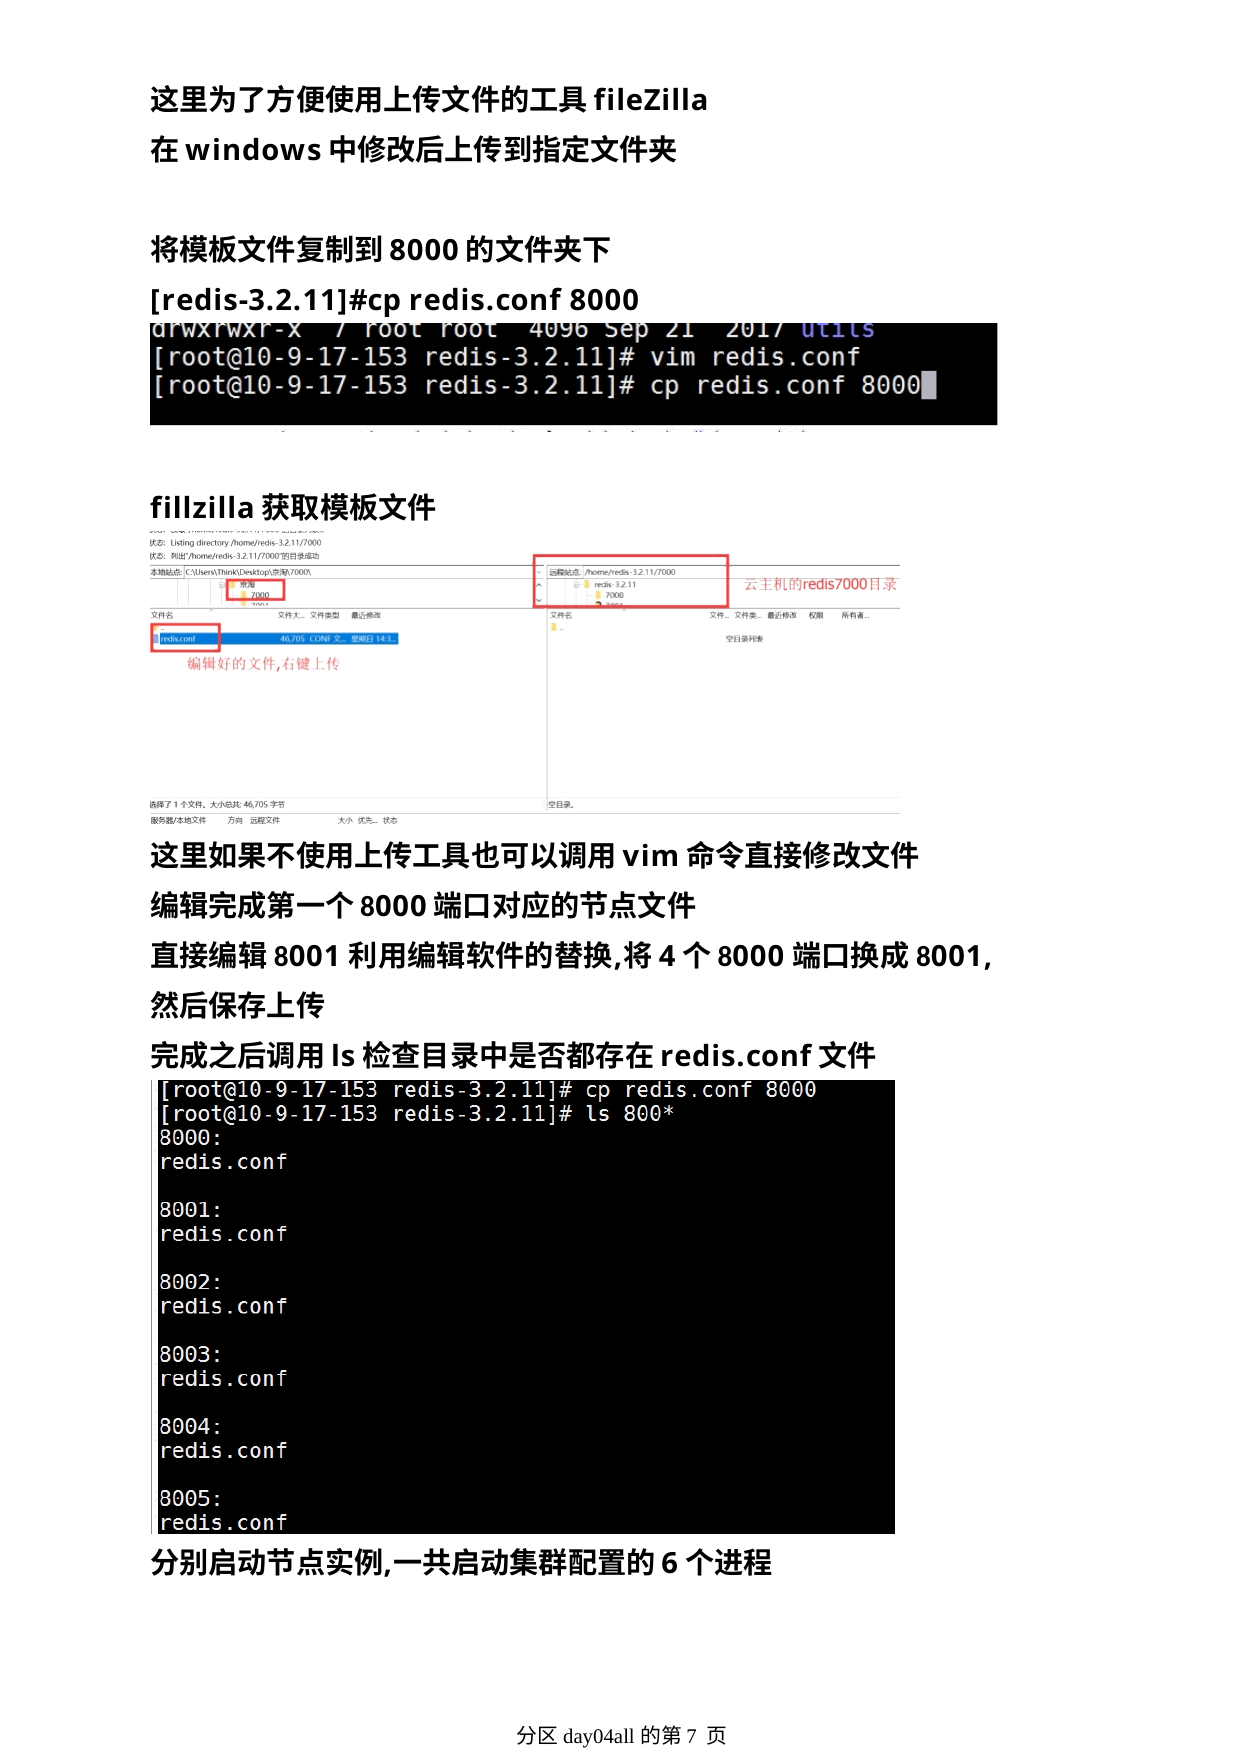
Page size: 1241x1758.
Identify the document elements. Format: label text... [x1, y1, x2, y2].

text fillzilla获取模板文件 [150, 487, 1015, 526]
picture [150, 531, 901, 830]
text 这里为了方便使用上传文件的工具fileZilla [150, 79, 1015, 118]
text 编辑完成第一个8000端口对应的节点文件 [150, 885, 1015, 924]
text 分区 day04all 的第 7页 [517, 1722, 1015, 1749]
text [redis-3.2.11]#cp redis.conf 8000 [150, 279, 1015, 318]
text 在windows中修改后上传到指定文件夹 [150, 129, 1015, 168]
text 分别启动节点实例,一共启动集群配置的6个进程 [150, 1542, 1015, 1581]
text 将模板文件复制到8000的文件夹下 [150, 229, 1015, 268]
picture [150, 323, 998, 432]
text 完成之后调用ls检查目录中是否都存在redis.conf文件 [150, 1036, 1015, 1074]
text 直接编辑8001 利用编辑软件的替换,将4个8000 端口换成8001,然后保存上传 [150, 927, 992, 1027]
picture [150, 1080, 895, 1534]
text 这里如果不使用上传工具也可以调用vim命令直接修改文件 [150, 836, 1015, 874]
